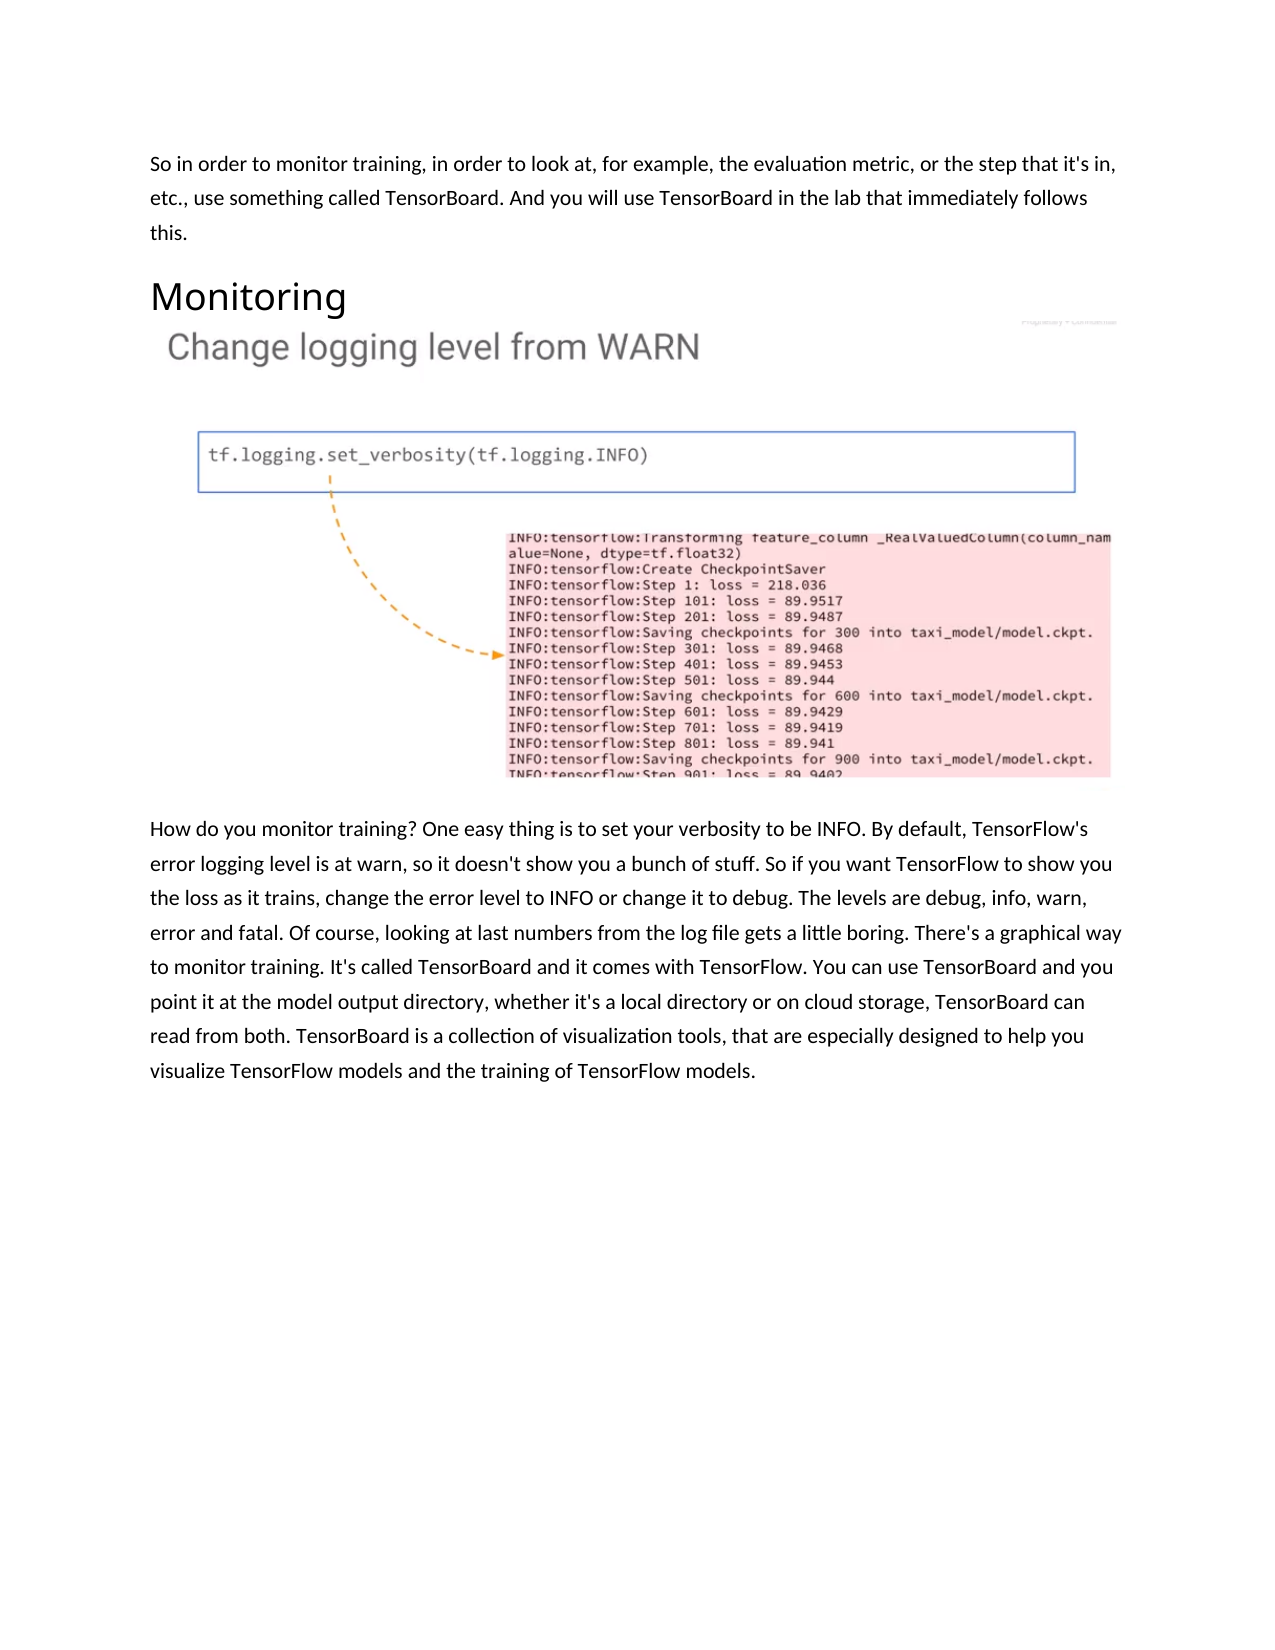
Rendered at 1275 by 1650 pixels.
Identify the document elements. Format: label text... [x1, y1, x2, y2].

text So in order to monitor training, in order to look at, for example, the evaluation metric, or the step that it's in, etc., use something called TensorBoard. And you will use TensorBoard in the lab that immediately follows this. [150, 150, 1125, 246]
picture [150, 321, 1125, 791]
subtitle Monitoring [150, 270, 1125, 321]
text How do you monitor training? One easy thing is to set your verbosity to be INFO. By default, TensorFlow's error logging level is at warn, so it doesn't show you a bunch of stuff. So if you want TensorFlow to show you the loss as it trains, change the error level to INFO or change it to debug. The levels are debug, info, warn, error and fatal. Of course, looking at last numbers from the log file gets a little boring. There's a graphical way to monitor training. It's called TensorBoard and it comes with TensorFlow. You can use TensorBoard and you point it at the model output directory, whether it's a local directory or on cloud storage, TensorBoard can read from both. TensorBoard is a collection of visualization tools, that are especially designed to help you visualize TensorFlow models and the training of TensorFlow models. [150, 815, 1125, 1084]
